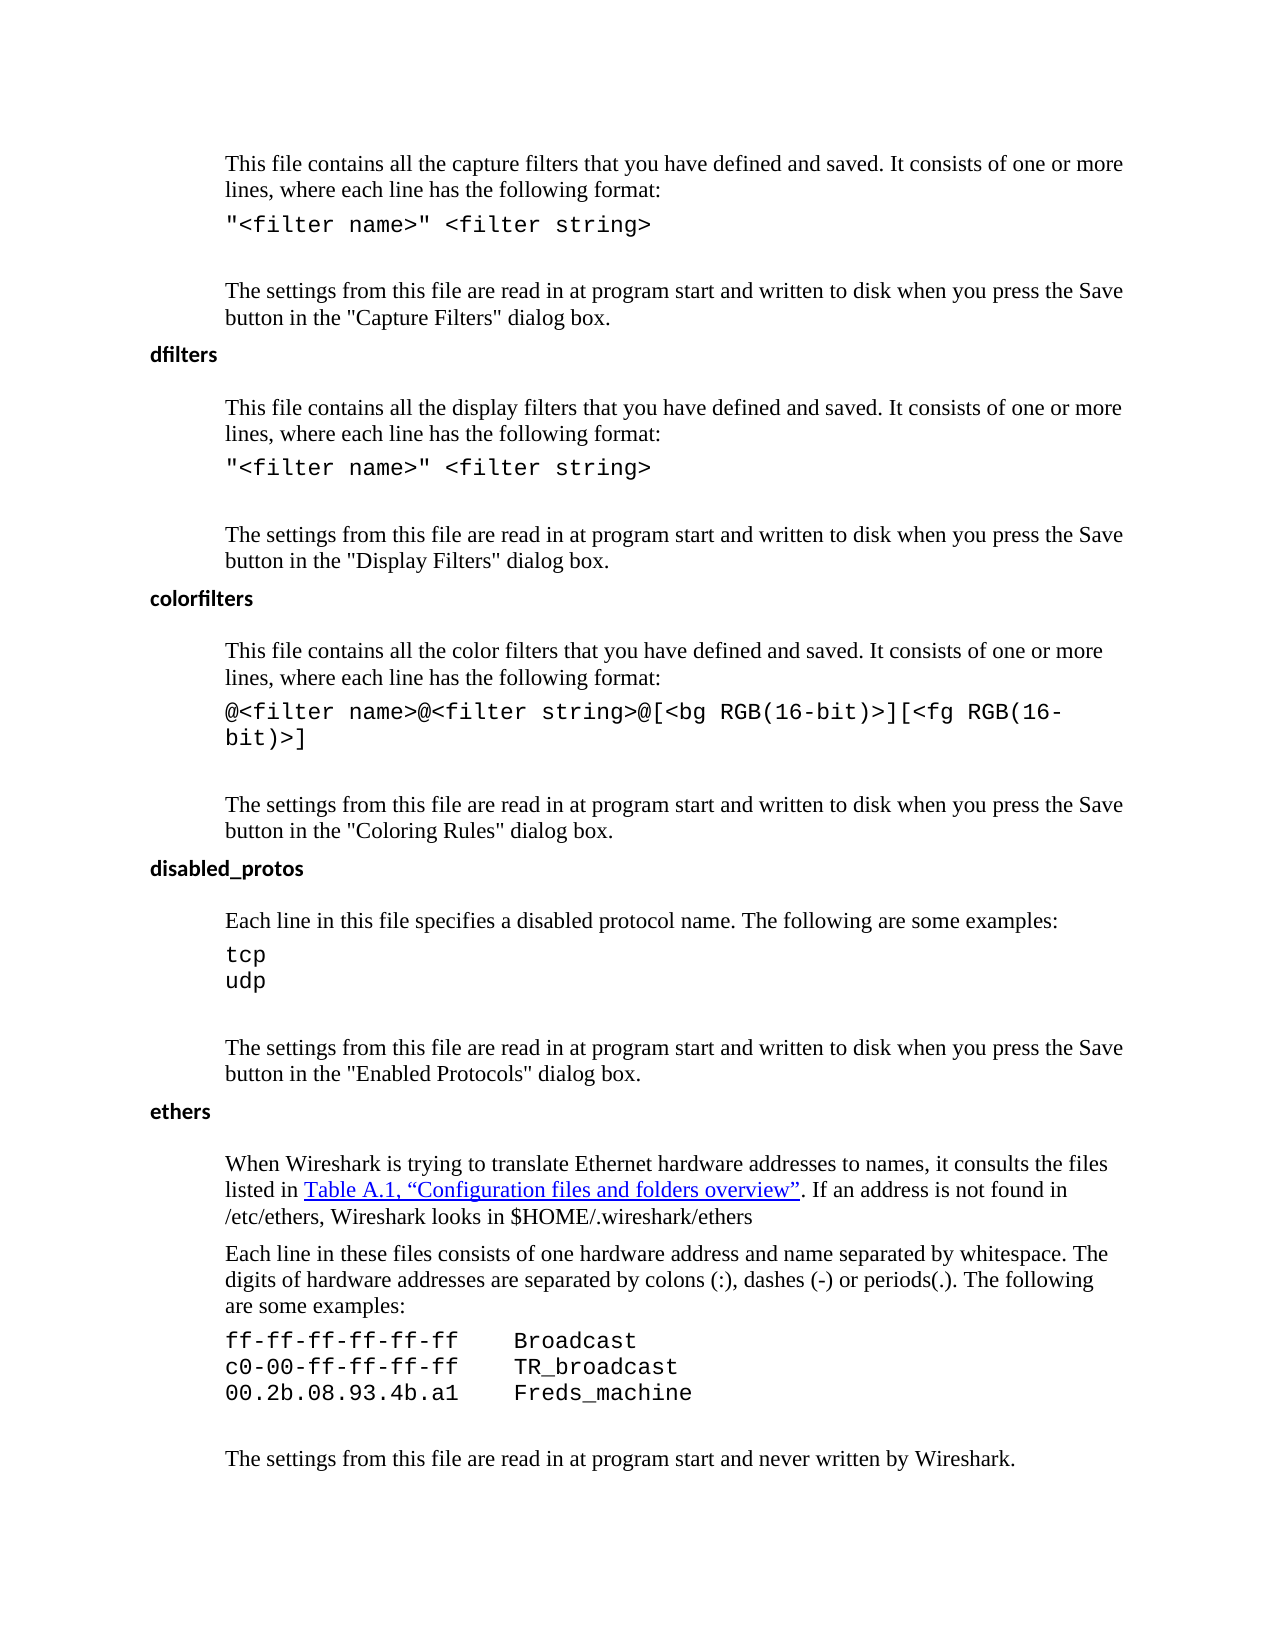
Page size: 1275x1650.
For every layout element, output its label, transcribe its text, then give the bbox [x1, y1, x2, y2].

text ethers [150, 1097, 1125, 1125]
text @<filter name>@<filter string>@[<bg RGB(16-bit)>][<fg RGB(16-bit)>] [225, 700, 1125, 752]
text The settings from this file are read in at program start and written to disk when you press the Save button in the "Enabled Protocols" dialog box. [225, 1034, 1125, 1087]
text "<filter name>" <filter string> [225, 213, 1125, 239]
text 00.2b.08.93.4b.a1 Freds_machine [225, 1381, 1125, 1407]
text When Wireshark is trying to translate Ethernet hardware addresses to names, it consults the files listed in Table A.1, “Configuration files and folders overview”. If an address is not found in /etc/ethers, Wireshark looks in $HOME/.wireshark/ethers [225, 1150, 1125, 1229]
text The settings from this file are read in at program start and written to disk when you press the Save button in the "Coloring Rules" dialog box. [225, 791, 1125, 843]
text tcp [225, 944, 1125, 969]
text This file contains all the display filters that you have defined and saved. It consists of one or more lines, where each line has the following format: [225, 394, 1125, 446]
text The settings from this file are read in at program start and never written by Wireshark. [225, 1445, 1125, 1472]
text Each line in these files consists of one hardware address and name separated by whitespace. The digits of hardware addresses are separated by colons (:), dashes (-) or periods(.). The following are some examples: [225, 1239, 1125, 1319]
text This file contains all the color filters that you have defined and saved. It consists of one or more lines, where each line has the following format: [225, 637, 1125, 690]
text udp [225, 969, 1125, 996]
text This file contains all the capture filters that you have defined and saved. It consists of one or more lines, where each line has the following format: [225, 150, 1125, 203]
text colorfilters [150, 584, 1125, 612]
text "<filter name>" <filter string> [225, 457, 1125, 483]
text ff-ff-ff-ff-ff-ff Broadcast [225, 1329, 1125, 1355]
text Each line in this file specifies a disabled protocol name. The following are some examples: [225, 907, 1125, 933]
text The settings from this file are read in at program start and written to disk when you press the Save button in the "Capture Filters" dialog box. [225, 277, 1125, 330]
text disabled_protos [150, 854, 1125, 882]
text The settings from this file are read in at program start and written to disk when you press the Save button in the "Display Filters" dialog box. [225, 521, 1125, 574]
text c0-00-ff-ff-ff-ff TR_broadcast [225, 1355, 1125, 1381]
text dfilters [150, 341, 1125, 369]
